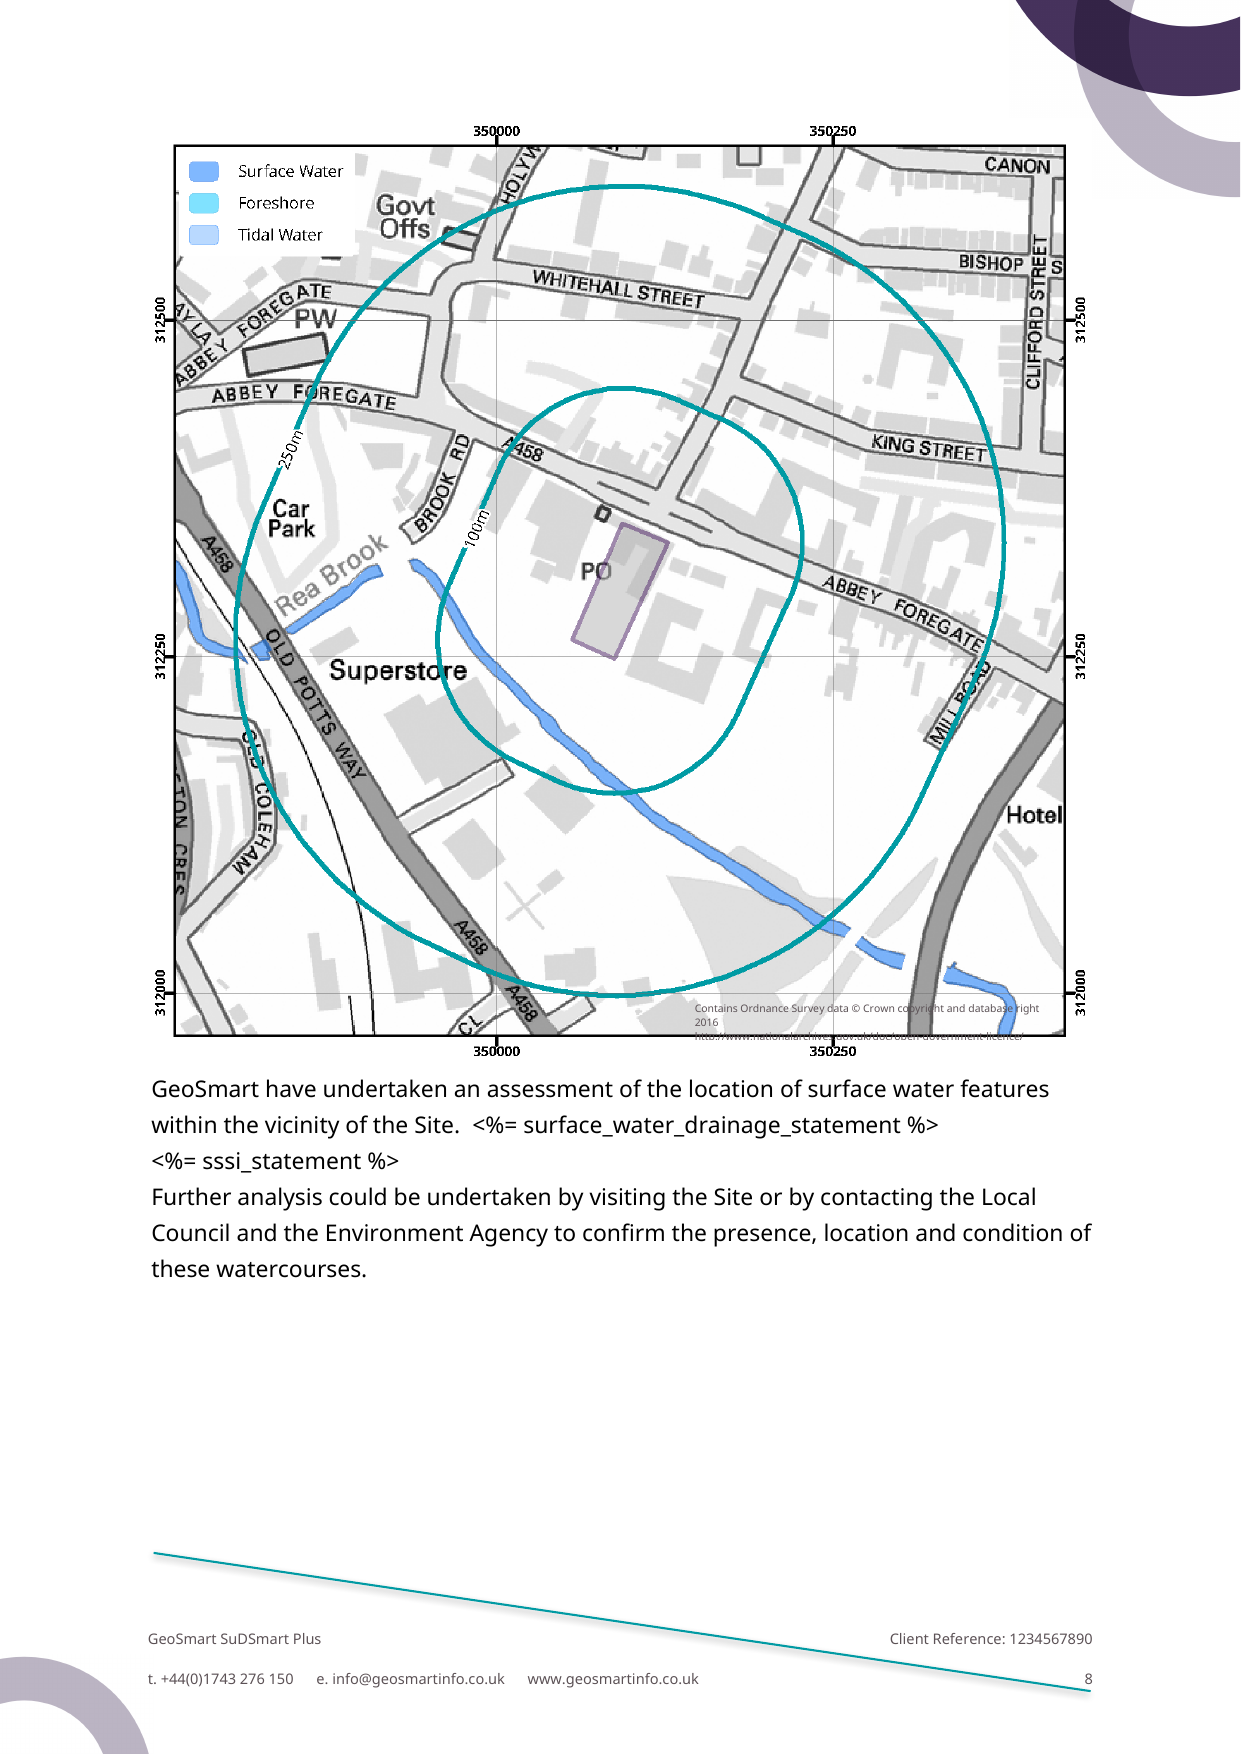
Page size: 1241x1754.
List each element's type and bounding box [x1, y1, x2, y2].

picture [147, 0, 1241, 1063]
picture [0, 1654, 154, 1754]
